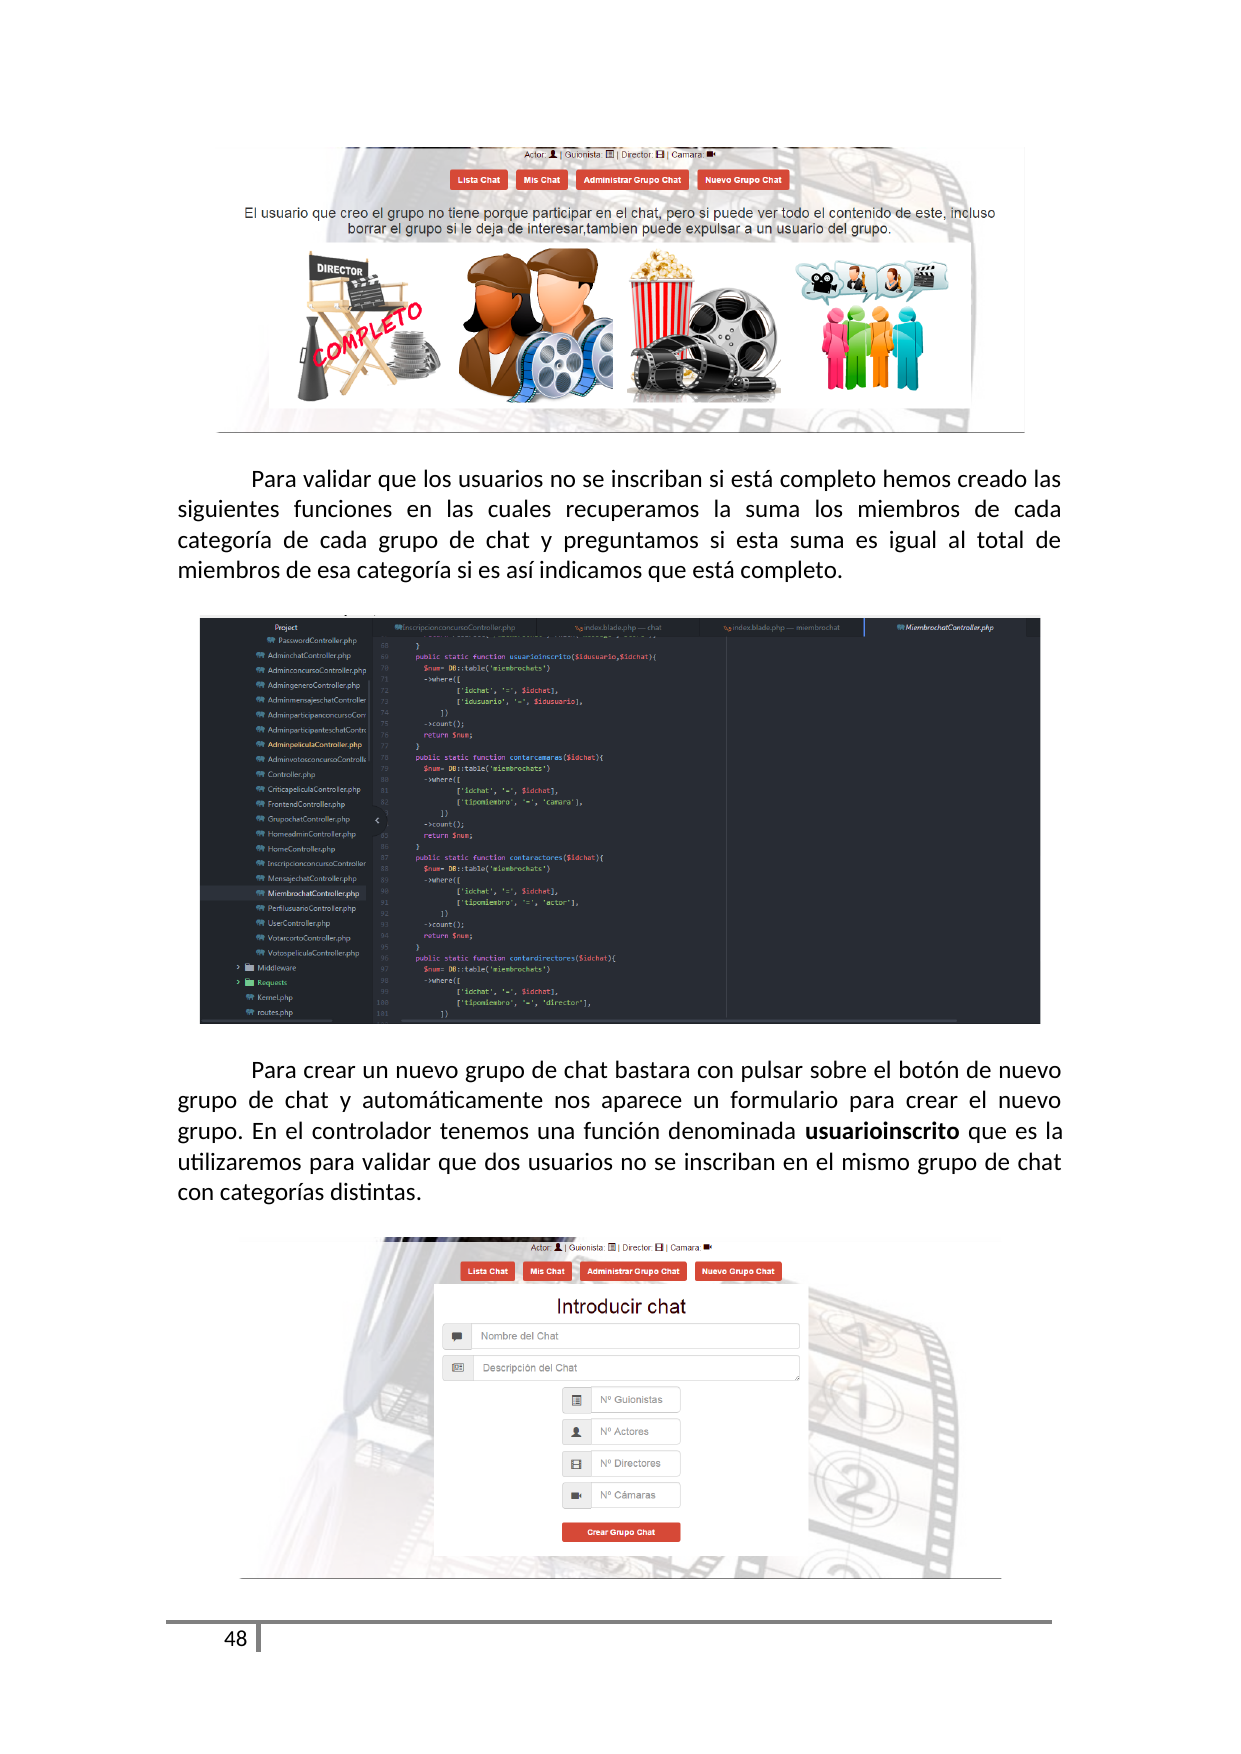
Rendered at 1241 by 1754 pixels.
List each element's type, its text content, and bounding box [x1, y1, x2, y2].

picture [238, 1237, 1002, 1579]
picture [199, 615, 1041, 1024]
text Para crear un nuevo grupo de chat bastara con pulsar sobre el botón de nuevo grupo de chat y automáticamente nos aparece un formulario para crear el nuevo grupo. En el controlador tenemos una función denominada usuarioinscrito que es la utilizaremos para validar que dos usuarios no se inscriban en el mismo grupo de chat con categorías distintas. [177, 1054, 1063, 1207]
text Para validar que los usuarios no se inscriban si está completo hemos creado las siguientes funciones en las cuales recuperamos la suma los miembros de cada categoría de cada grupo de chat y preguntamos si esta suma es igual al total de miembros de esa categoría si es así indicamos que está completo. [177, 463, 1063, 585]
picture [215, 147, 1025, 433]
